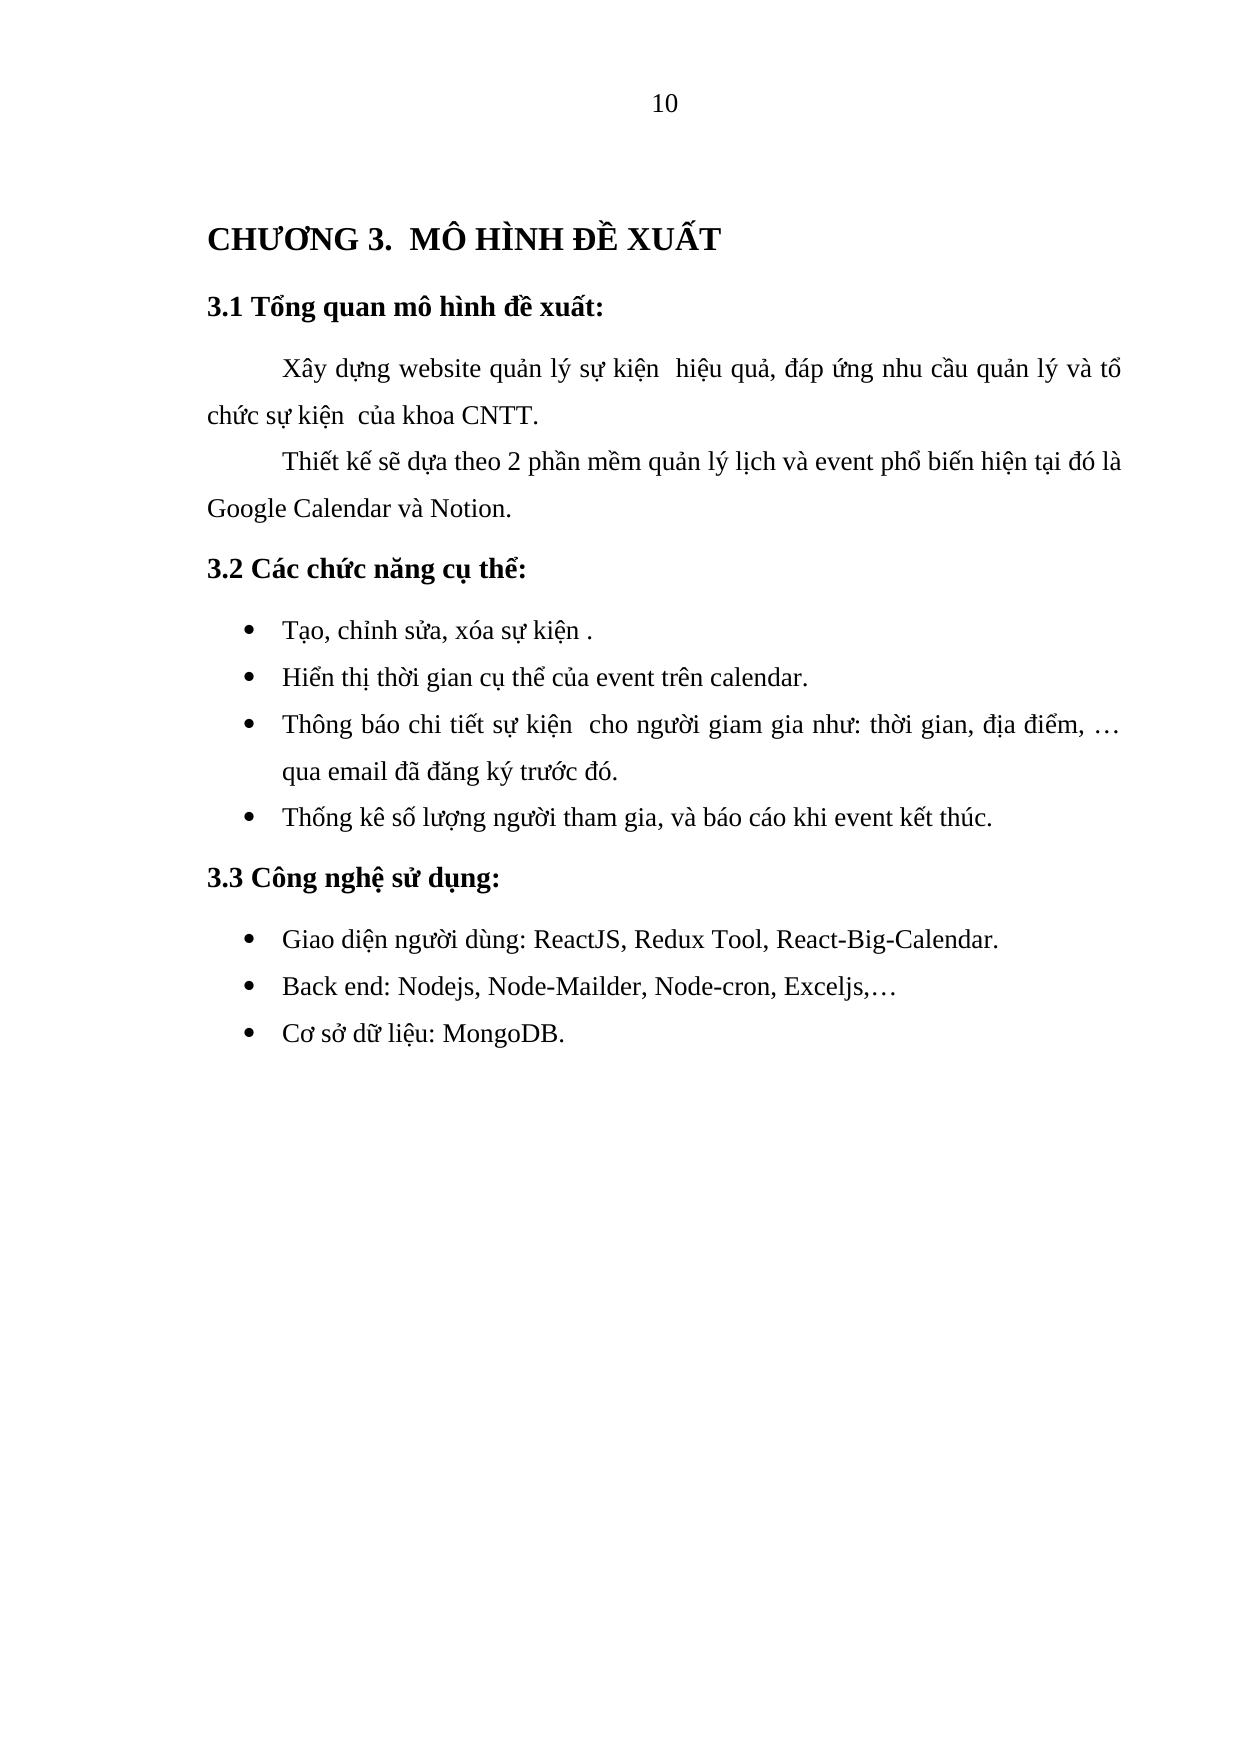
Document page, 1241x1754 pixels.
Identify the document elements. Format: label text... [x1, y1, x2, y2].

list Cơ sở dữ liệu: MongoDB. [244, 1017, 1122, 1048]
subtitle Công nghệ sử dụng: [207, 861, 1122, 894]
text Xây dựng website quản lý sự kiện hiệu quả, đáp ứng nhu cầu quản lý và tổ chức sự kiện của khoa CNTT. [207, 352, 1122, 430]
text Thiết kế sẽ dựa theo 2 phần mềm quản lý lịch và event phổ biến hiện tại đó là Google Calendar và Notion. [207, 445, 1122, 523]
list Giao diện người dùng: ReactJS, Redux Tool, React-Big-Calendar. [244, 923, 1122, 955]
subtitle Tổng quan mô hình đề xuất: [207, 289, 1122, 323]
subtitle Các chức năng cụ thể: [207, 551, 1122, 585]
subtitle MÔ HÌNH ĐỀ XUẤT [207, 219, 1122, 258]
list Thống kê số lượng người tham gia, và báo cáo khi event kết thúc. [244, 801, 1122, 832]
list Back end: Nodejs, Node-Mailder, Node-cron, Exceljs,… [244, 970, 1122, 1002]
list Tạo, chỉnh sửa, xóa sự kiện . [244, 614, 1122, 645]
list Thông báo chi tiết sự kiện cho người giam gia như: thời gian, địa điểm, … qua email đã đăng ký trước đó. [244, 708, 1122, 786]
list Hiển thị thời gian cụ thể của event trên calendar. [244, 661, 1122, 692]
